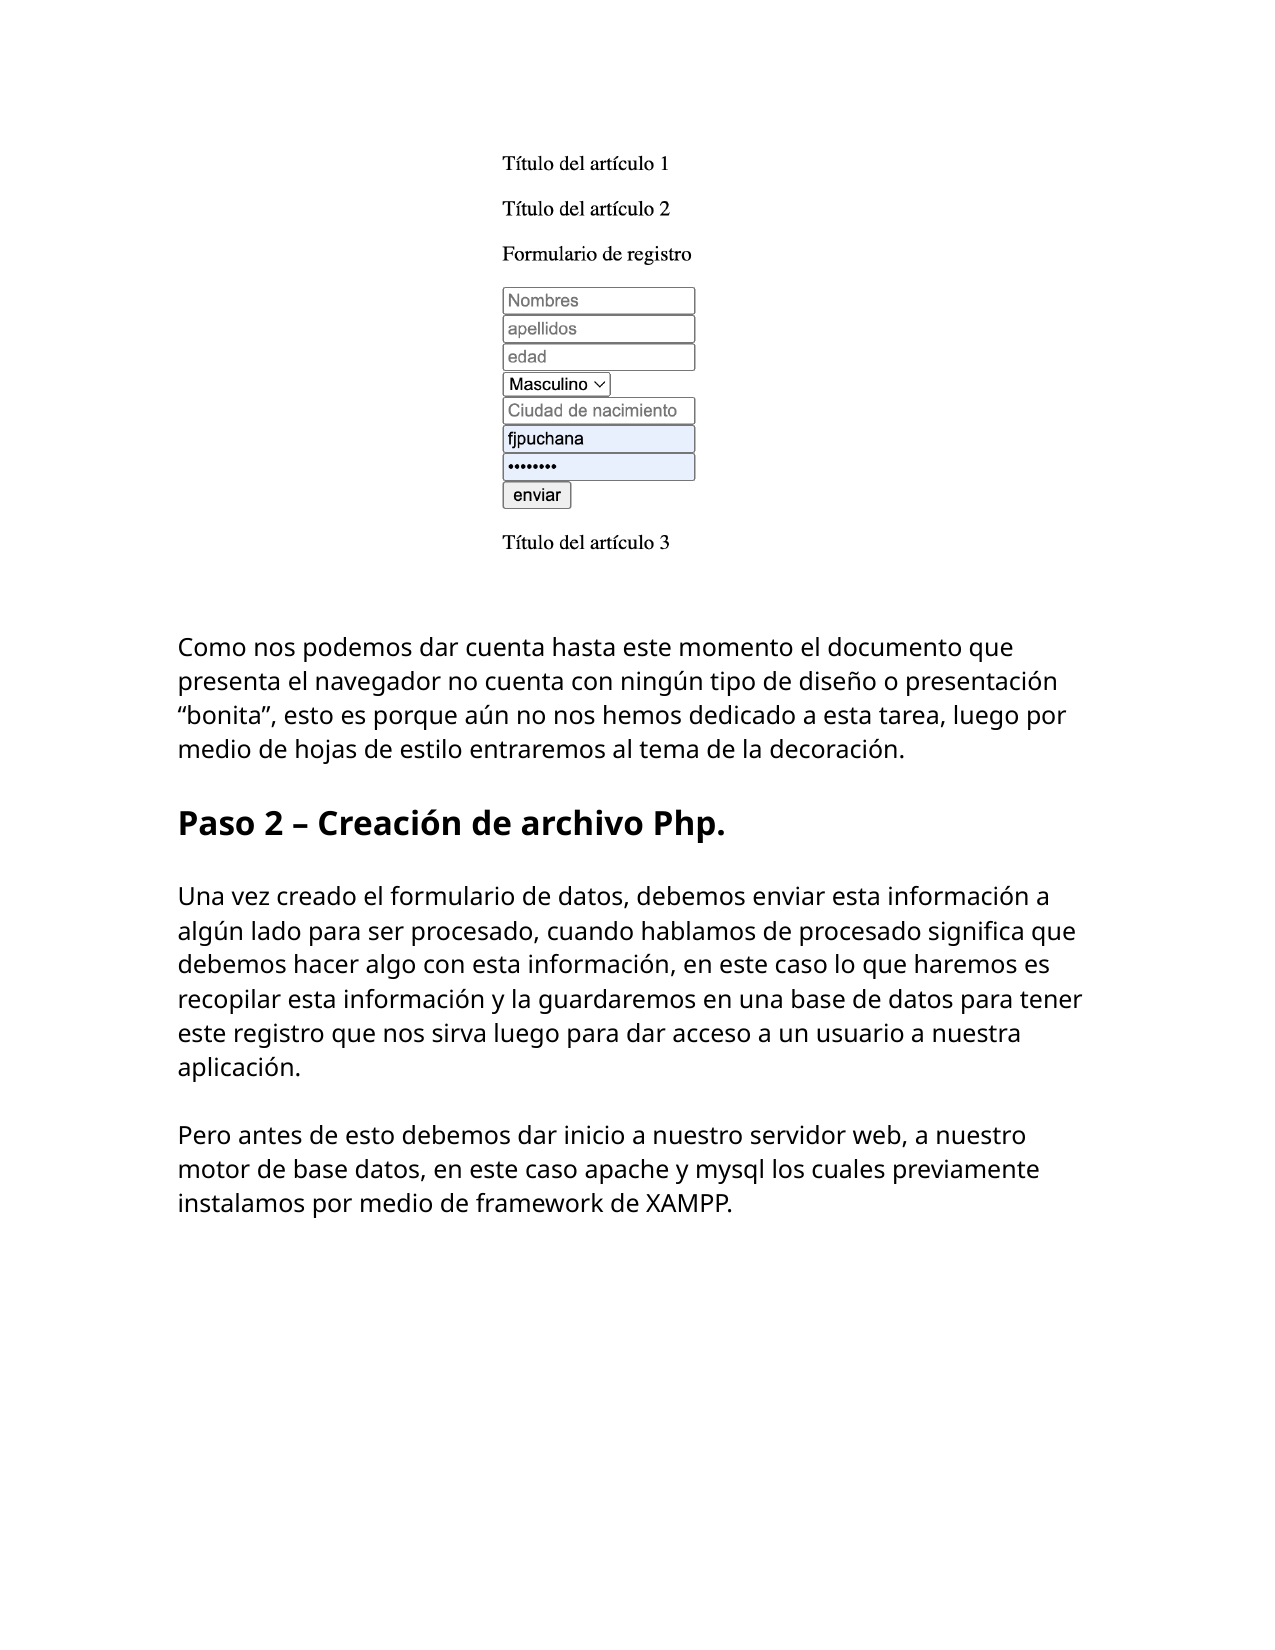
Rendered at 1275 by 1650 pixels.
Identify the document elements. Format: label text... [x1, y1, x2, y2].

text Una vez creado el formulario de datos, debemos enviar esta información a algún lado para ser procesado, cuando hablamos de procesado significa que debemos hacer algo con esta información, en este caso lo que haremos es recopilar esta información y la guardaremos en una base de datos para tener este registro que nos sirva luego para dar acceso a un usuario a nuestra aplicación. [177, 879, 1098, 1083]
text Pero antes de esto debemos dar inicio a nuestro servidor web, a nuestro motor de base datos, en este caso apache y mysql los cuales previamente instalamos por medio de framework de XAMPP. [177, 1117, 1098, 1220]
text Como nos podemos dar cuenta hasta este momento el documento que presenta el navegador no cuenta con ningún tipo de diseño o presentación “bonita”, esto es porque aún no nos hemos dedicado a esta tarea, luego por medio de hojas de estilo entraremos al tema de la decoración. [177, 629, 1098, 766]
text Paso 2 – Creación de archivo Php. [177, 799, 1098, 845]
picture [497, 147, 778, 596]
